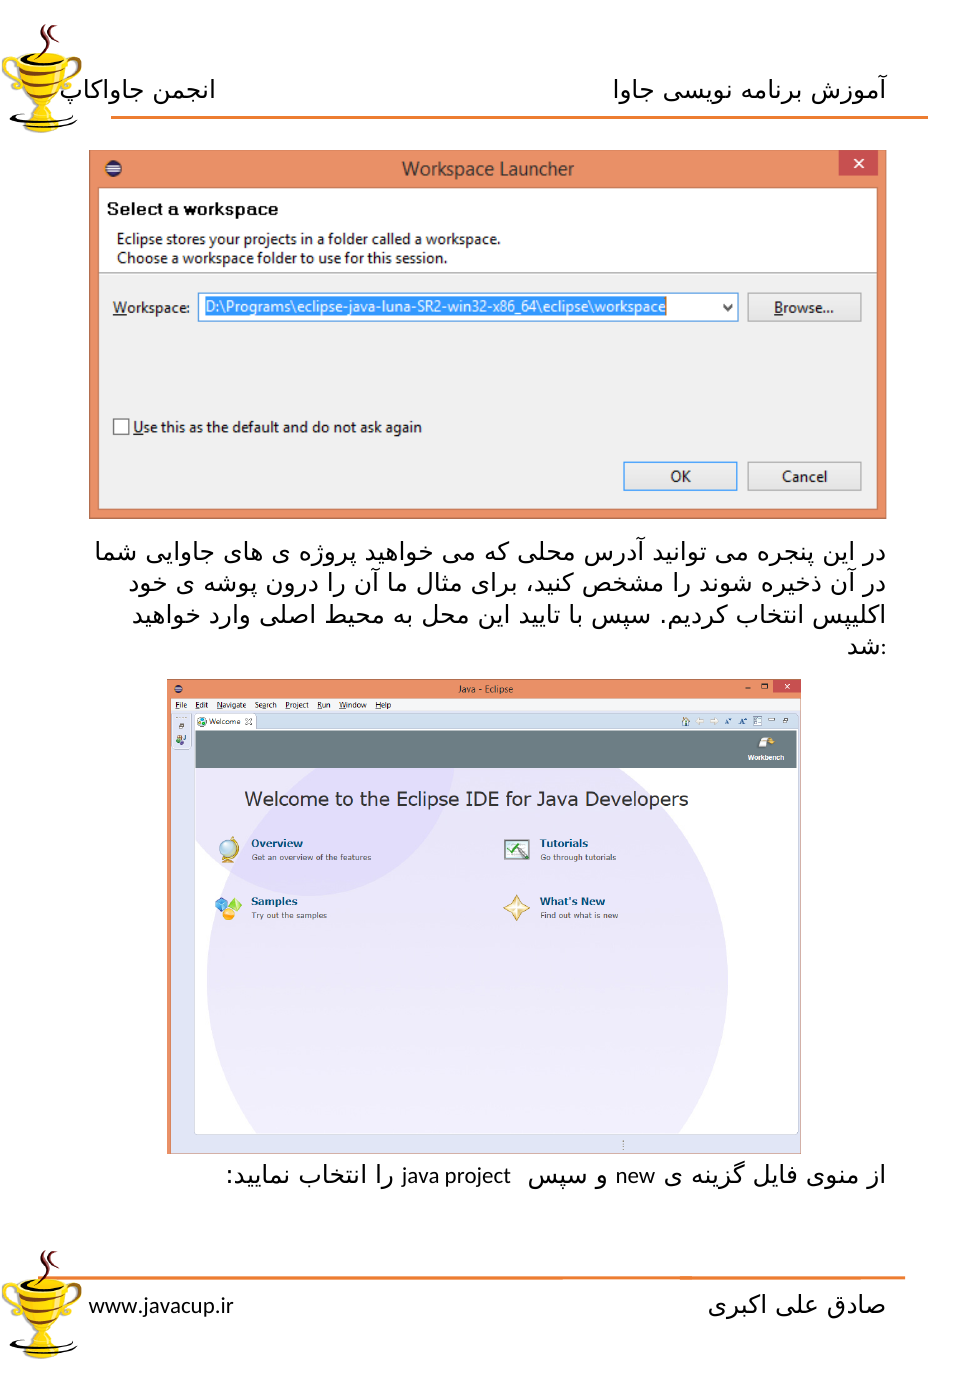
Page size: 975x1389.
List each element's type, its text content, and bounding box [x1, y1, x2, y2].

picture [0, 1247, 82, 1358]
picture [0, 21, 82, 132]
picture [89, 150, 887, 519]
picture [167, 679, 801, 1154]
text در این پنجره می توانید آدرس محلی که می خواهید پروژه ی های جاوایی شما در آن ذخیره شوند را مشخص کنید، برای مثال ما آن را درون پوشه ی خود اکلیپس انتخاب کردیم. سپس با تایید این محل به محیط اصلی وارد خواهید شد: [89, 537, 886, 661]
